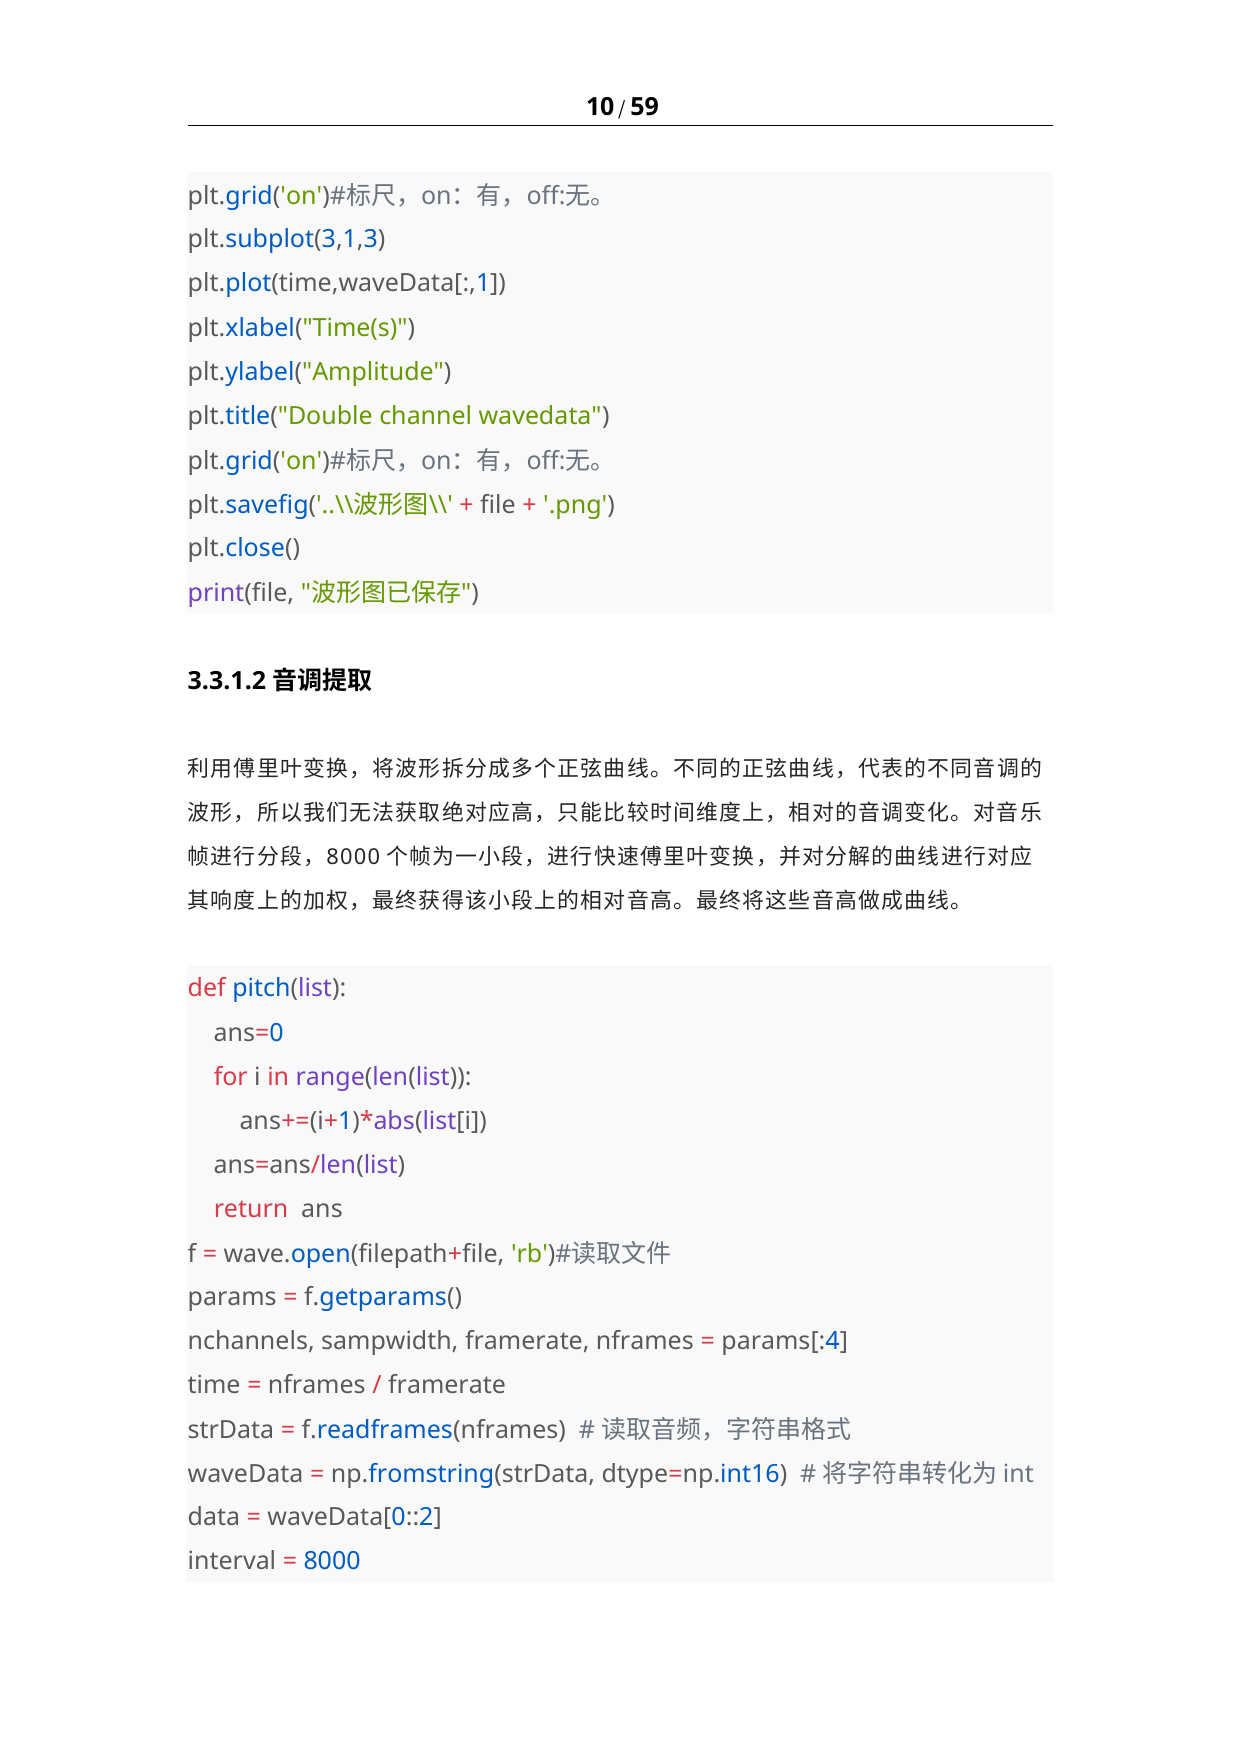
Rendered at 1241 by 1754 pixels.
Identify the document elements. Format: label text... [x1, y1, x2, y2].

text f = wave.open(filepath+file, 'rb')#读取文件 [187, 1229, 1053, 1273]
text plt.ylabel("Amplitude") [187, 348, 1053, 392]
text ans=0 [187, 1009, 1053, 1053]
text return ans [187, 1185, 1053, 1229]
text 利用傅里叶变换，将波形拆分成多个正弦曲线。不同的正弦曲线，代表的不同音调的波形，所以我们无法获取绝对应高，只能比较时间维度上，相对的音调变化。对音乐帧进行分段，8000个帧为一小段，进行快速傅里叶变换，并对分解的曲线进行对应其响度上的加权，最终获得该小段上的相对音高。最终将这些音高做成曲线。 [187, 745, 1053, 921]
text 3.3.1.2 音调提取 [187, 657, 1053, 701]
text plt.savefig('..\\波形图\\' + file + '.png') [187, 480, 1053, 524]
text for i in range(len(list)): [187, 1053, 1053, 1097]
text ans=ans/len(list) [187, 1141, 1053, 1185]
text plt.grid('on')#标尺，on：有，off:无。 [187, 436, 1053, 480]
text plt.subplot(3,1,3) [187, 216, 1053, 260]
text plt.title("Double channel wavedata") [187, 392, 1053, 436]
text interval = 8000 [187, 1538, 1053, 1582]
text plt.xlabel("Time(s)") [187, 304, 1053, 348]
text data = waveData[0::2] [187, 1494, 1053, 1538]
text ans+=(i+1)*abs(list[i]) [187, 1097, 1053, 1141]
text time = nframes / framerate [187, 1362, 1053, 1406]
text plt.plot(time,waveData[:,1]) [187, 260, 1053, 304]
text plt.close() [187, 524, 1053, 568]
text plt.grid('on')#标尺，on：有，off:无。 [187, 172, 1053, 216]
text def pitch(list): [187, 965, 1053, 1009]
text print(file, "波形图已保存") [187, 568, 1053, 613]
text nchannels, sampwidth, framerate, nframes = params[:4] [187, 1318, 1053, 1362]
text strData = f.readframes(nframes) # 读取音频，字符串格式 [187, 1406, 1053, 1450]
text waveData = np.fromstring(strData, dtype=np.int16) # 将字符串转化为int [187, 1450, 1053, 1494]
text params = f.getparams() [187, 1273, 1053, 1318]
